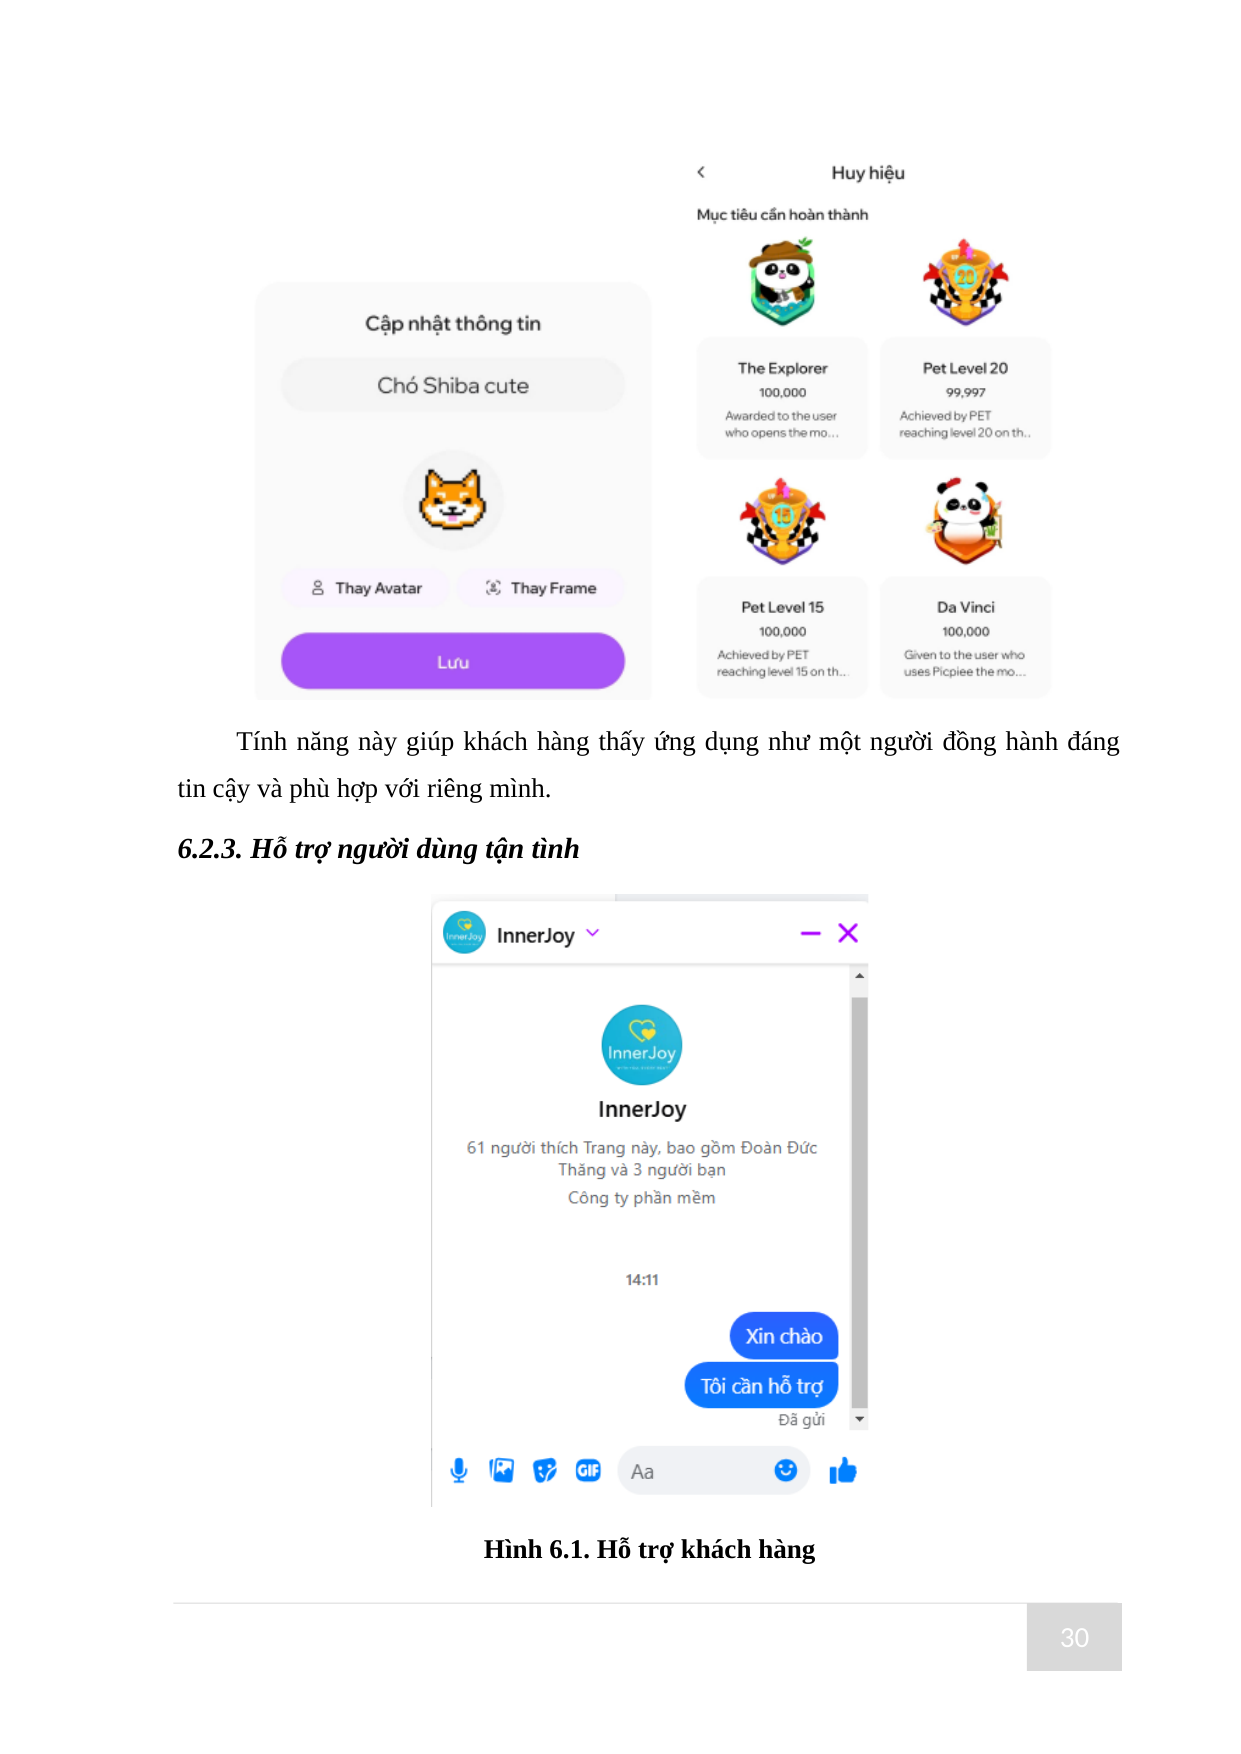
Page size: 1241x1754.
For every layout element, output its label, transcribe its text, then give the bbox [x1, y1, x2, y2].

text Tính năng này giúp khách hàng thấy ứng dụng như một người đồng hành đáng tin cậy và phù hợp với riêng mình. [177, 726, 1122, 803]
picture [236, 273, 673, 700]
picture [677, 147, 1071, 700]
text 6.2.3. Hỗ trợ người dùng tận tình [177, 831, 1122, 865]
picture [431, 894, 869, 1507]
text Hình 6.1. Hỗ trợ khách hàng [177, 1533, 1122, 1564]
